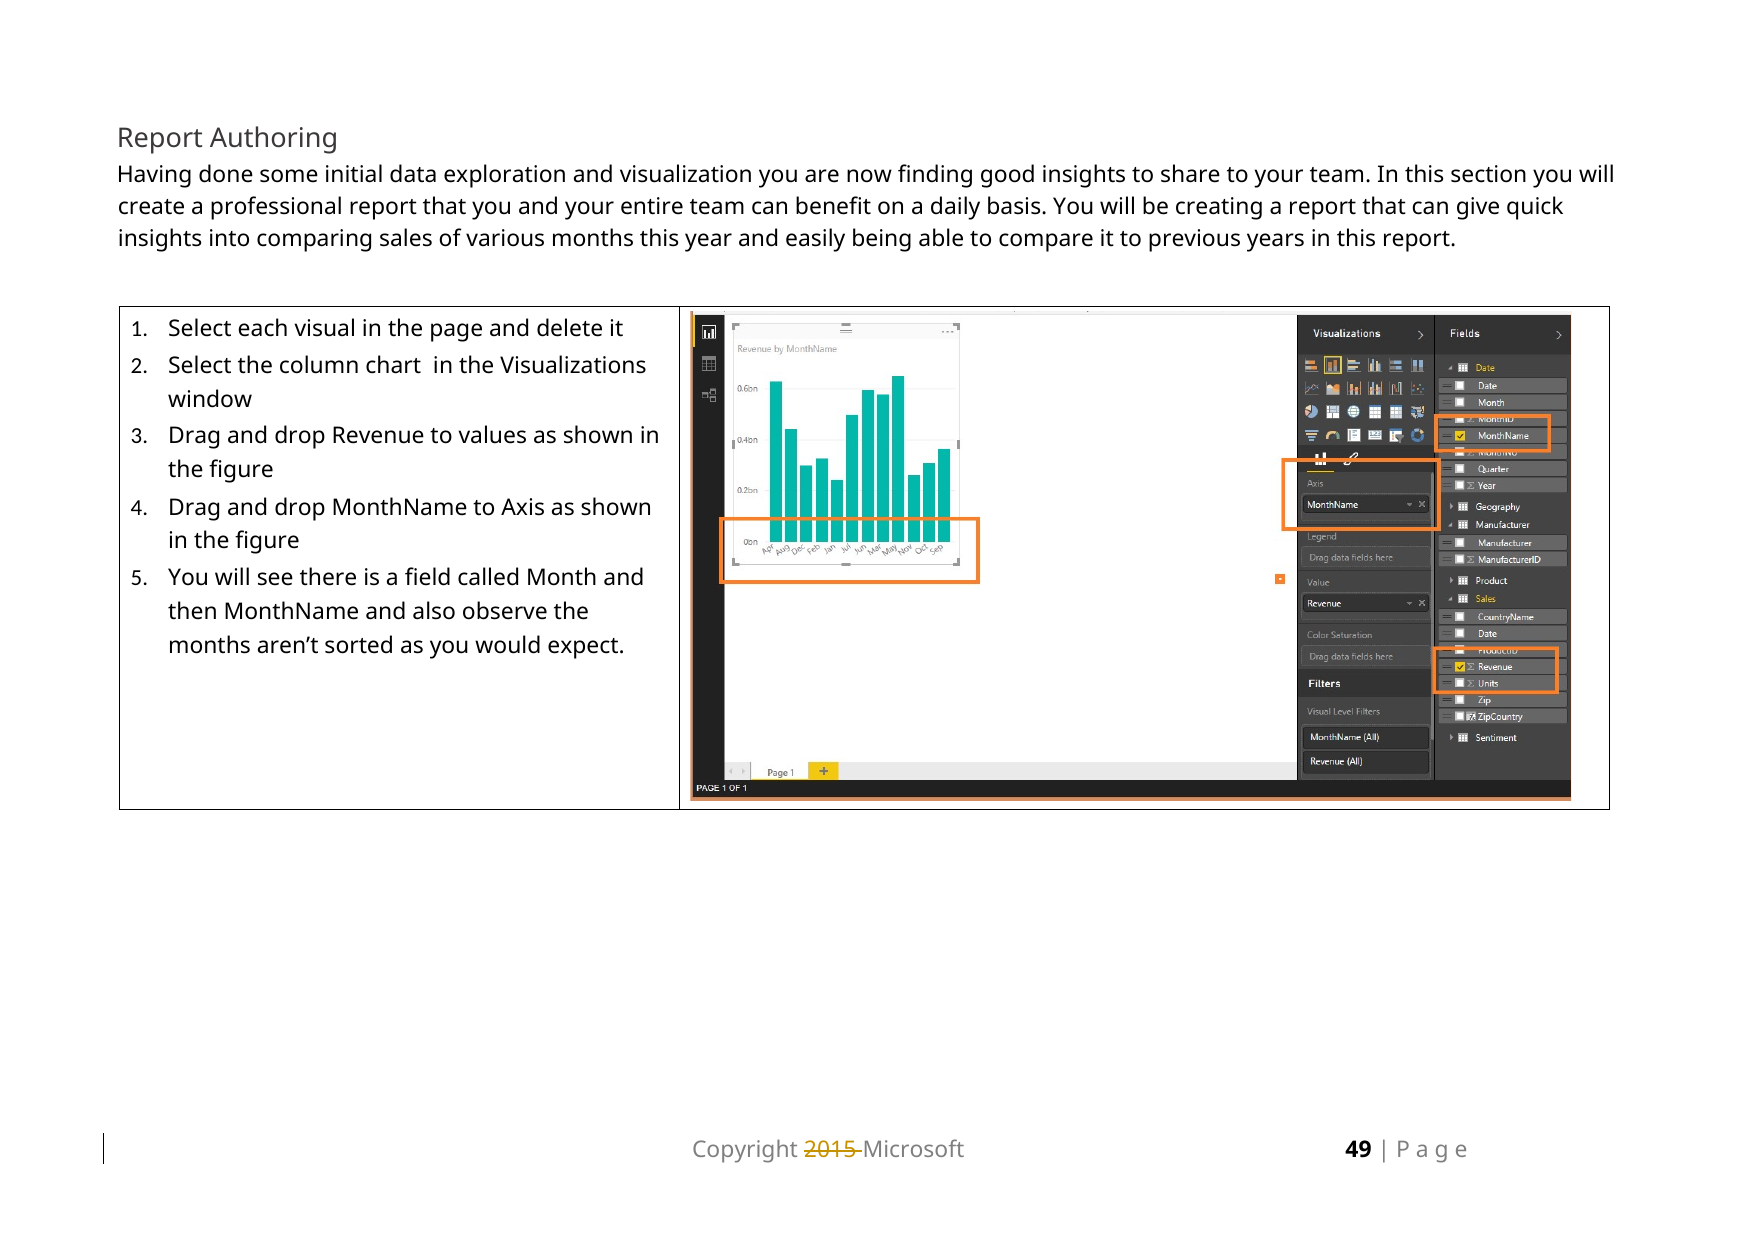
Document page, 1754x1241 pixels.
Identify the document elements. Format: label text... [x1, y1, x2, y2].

picture [690, 311, 1572, 801]
subtitle Report Authoring [117, 118, 1636, 155]
table_header [680, 307, 1609, 808]
table_header Select each visual in the page and delete it Select the column chart in the Visualizations window Drag and drop Revenue to values as shown in the figure Drag and drop MonthName to Axis as shown in the figure You will see there is a field called Month and then MonthName and also observe the months aren’t sorted as you would expect. [120, 307, 679, 808]
text Having done some initial data exploration and visualization you are now finding good insights to share to your team. In this section you will create a professional report that you and your entire team can benefit on a daily basis. You will be creating a report that can give quick insights into comparing sales of various months this year and easily being able to compare it to previous years in this report. [117, 158, 1636, 253]
